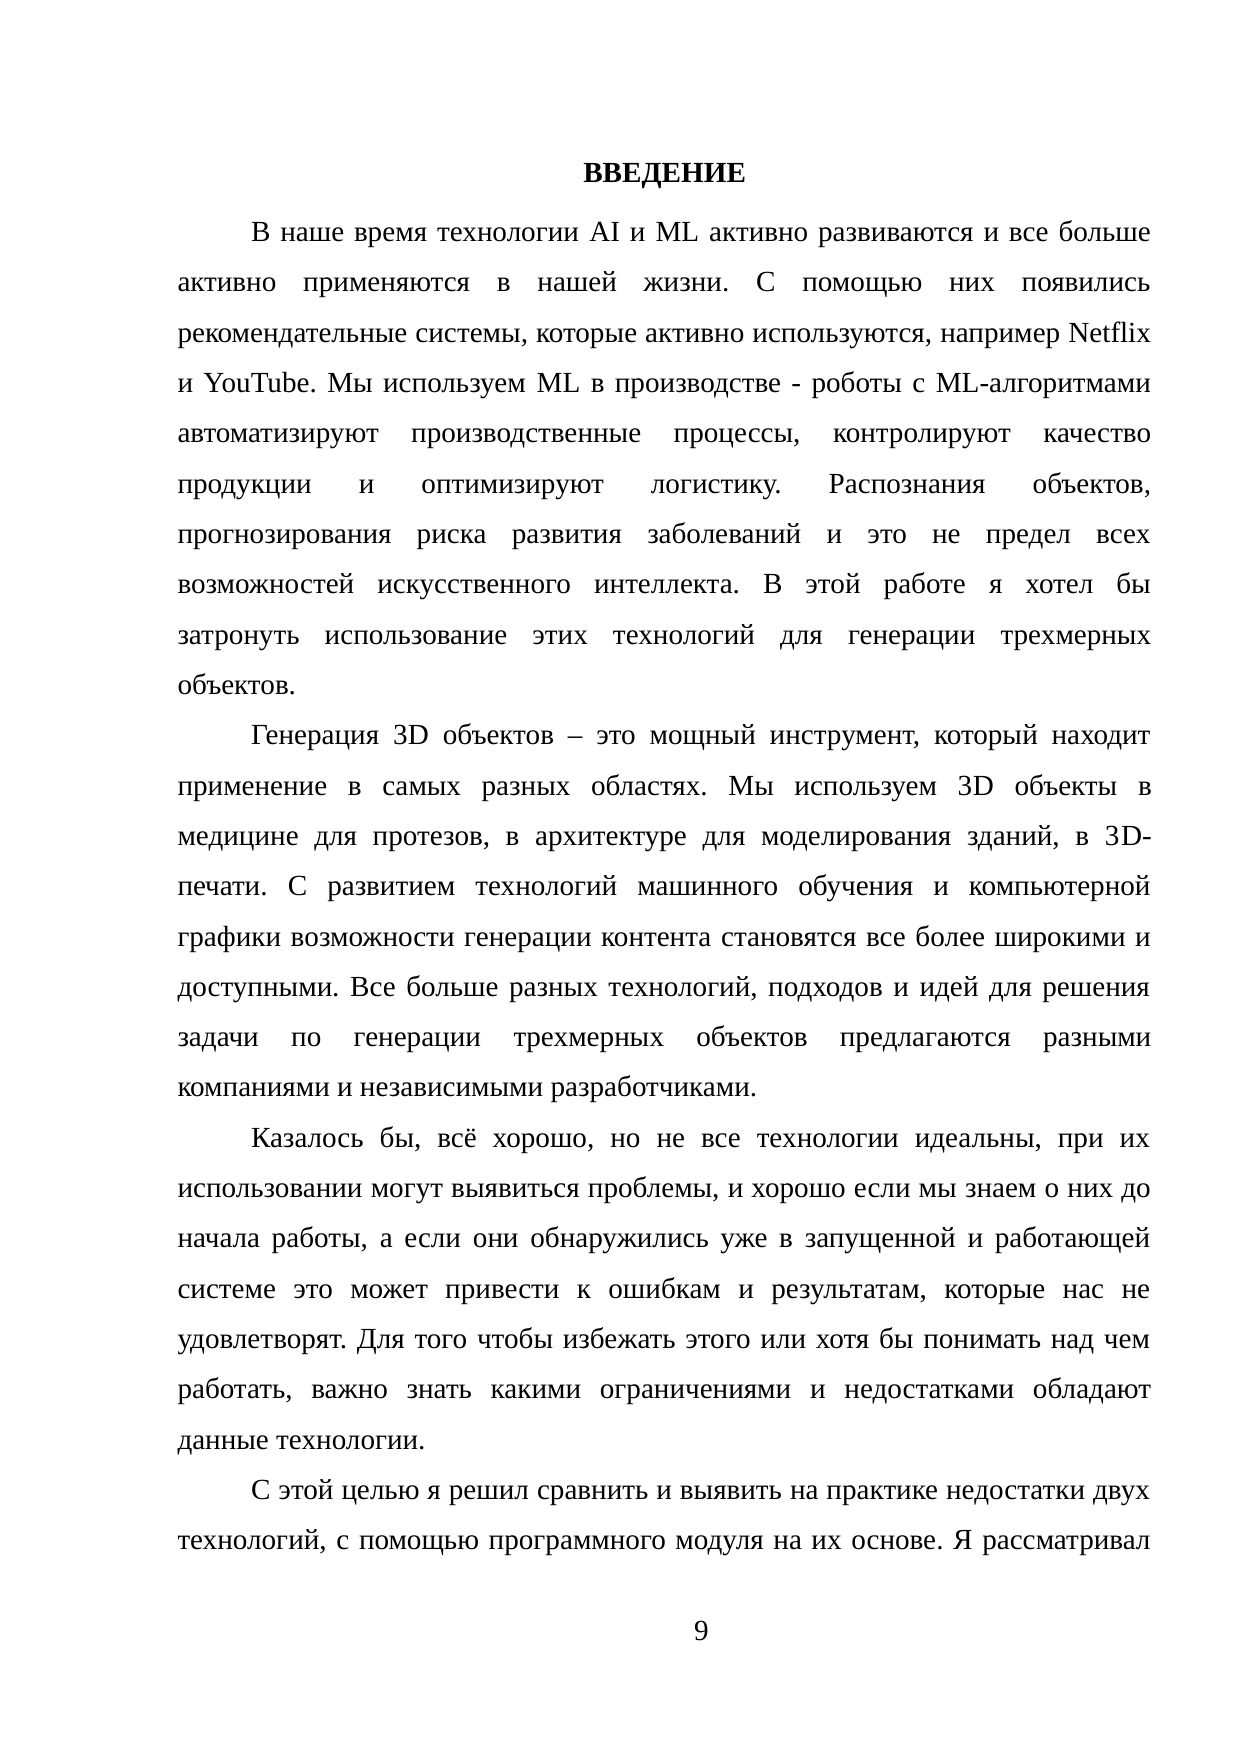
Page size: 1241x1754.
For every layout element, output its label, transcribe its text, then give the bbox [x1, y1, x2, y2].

text Казалось бы, всё хорошо, но не все технологии идеальны, при их использовании могут выявиться проблемы, и хорошо если мы знаем о них до начала работы, а если они обнаружились уже в запущенной и работающей системе это может привести к ошибкам и результатам, которые нас не удовлетворят. Для того чтобы избежать этого или хотя бы понимать над чем работать, важно знать какими ограничениями и недостатками обладают данные технологии. [177, 1120, 1152, 1455]
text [177, 1472, 1152, 1556]
text В наше время технологии AI и ML активно развиваются и все больше активно применяются в нашей жизни. С помощью них появились рекомендательные системы, которые активно используются, например Netflix и YouTube. Мы используем ML в производстве - роботы с ML-алгоритмами автоматизируют производственные процессы, контролируют качество продукции и оптимизируют логистику. Распознания объектов, прогнозирования риска развития заболеваний и это не предел всех возможностей искусственного интеллекта. В этой работе я хотел бы затронуть использование этих технологий для генерации трехмерных объектов. [177, 214, 1152, 701]
text Генерация 3D объектов – это мощный инструмент, который находит применение в самых разных областях. Мы используем 3D объекты в медицине для протезов, в архитектуре для моделирования зданий, в 3D-печати. С развитием технологий машинного обучения и компьютерной графики возможности генерации контента становятся все более широкими и доступными. Все больше разных технологий, подходов и идей для решения задачи по генерации трехмерных объектов предлагаются разными компаниями и независимыми разработчиками. [177, 717, 1152, 1103]
text введение [177, 156, 1152, 189]
